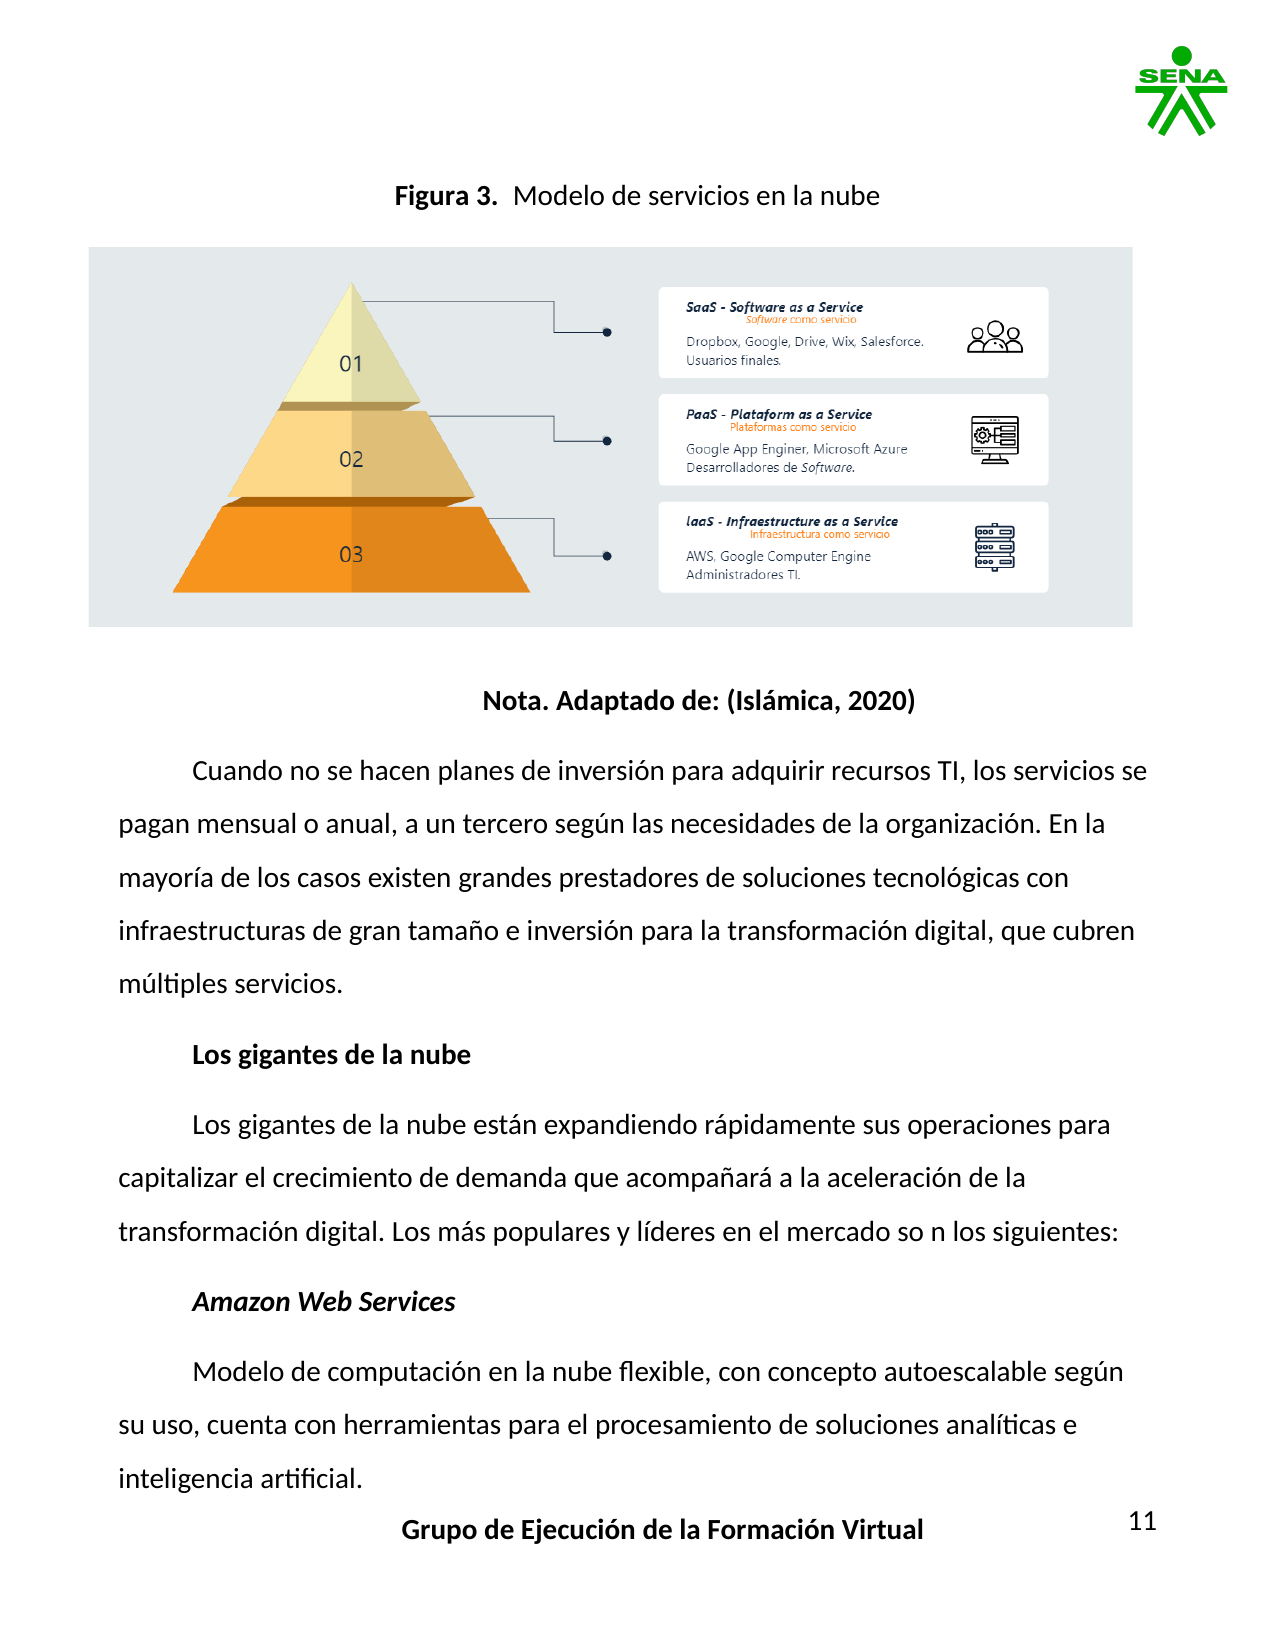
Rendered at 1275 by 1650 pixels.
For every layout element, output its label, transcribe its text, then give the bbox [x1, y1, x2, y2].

text Modelo de computación en la nube flexible, con concepto autoescalable según su uso, cuenta con herramientas para el procesamiento de soluciones analíticas e inteligencia artificial. [118, 1353, 1157, 1495]
text Nota. Adaptado de: (Islámica, 2020) [118, 661, 1157, 717]
text Amazon Web Services [118, 1283, 1157, 1318]
text Los gigantes de la nube [118, 1036, 1157, 1071]
text Los gigantes de la nube están expandiendo rápidamente sus operaciones para capitalizar el crecimiento de demanda que acompañará a la aceleración de la transformación digital. Los más populares y líderes en el mercado so n los siguientes: [118, 1106, 1157, 1248]
picture [1135, 46, 1228, 136]
picture [88, 247, 1133, 627]
text Modelo de servicios en la nube [118, 177, 1157, 213]
text Cuando no se hacen planes de inversión para adquirir recursos TI, los servicios se pagan mensual o anual, a un tercero según las necesidades de la organización. En la mayoría de los casos existen grandes prestadores de soluciones tecnológicas con infraestructuras de gran tamaño e inversión para la transformación digital, que cubren múltiples servicios. [118, 752, 1157, 1001]
